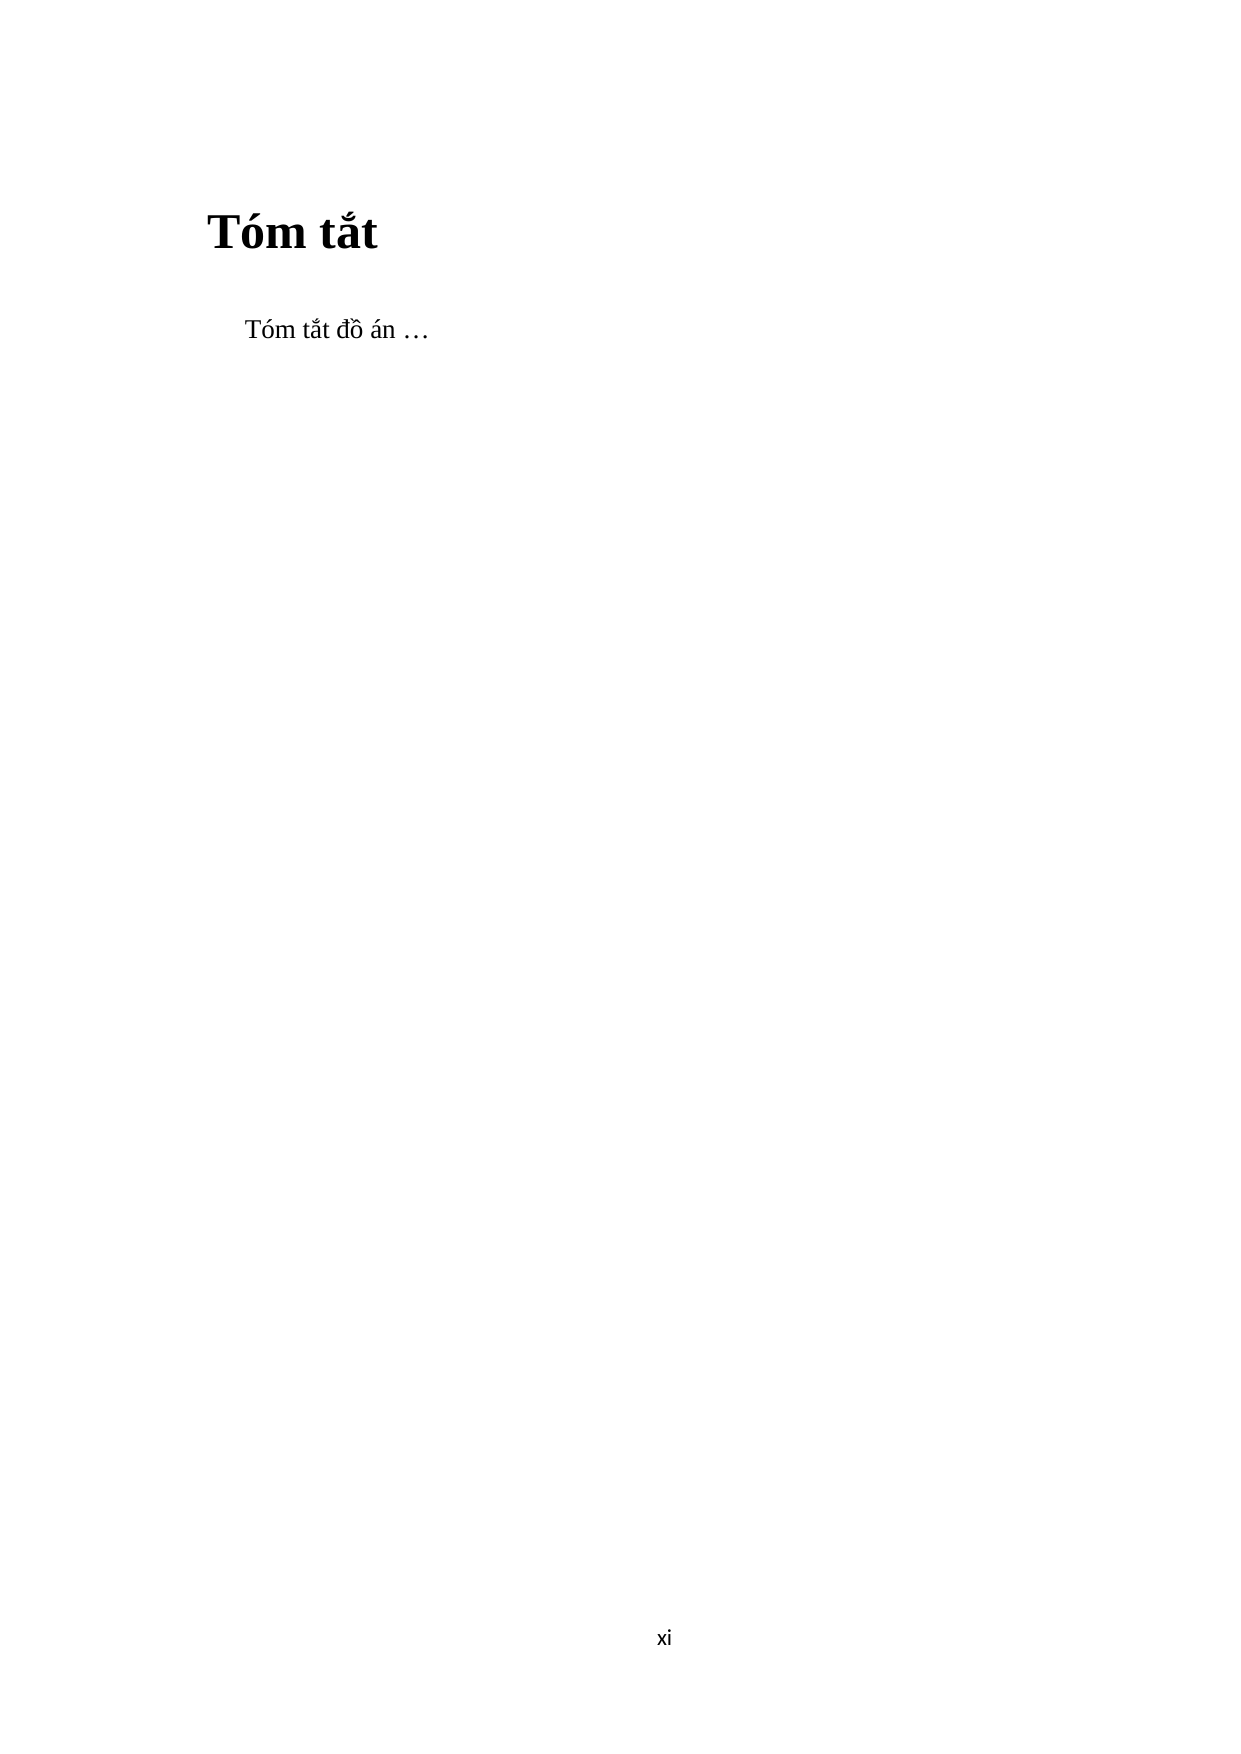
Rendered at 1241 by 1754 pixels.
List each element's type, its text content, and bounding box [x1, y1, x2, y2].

text Tóm tắt đồ án … [207, 313, 1122, 344]
subtitle Tóm tắt [207, 202, 1122, 259]
